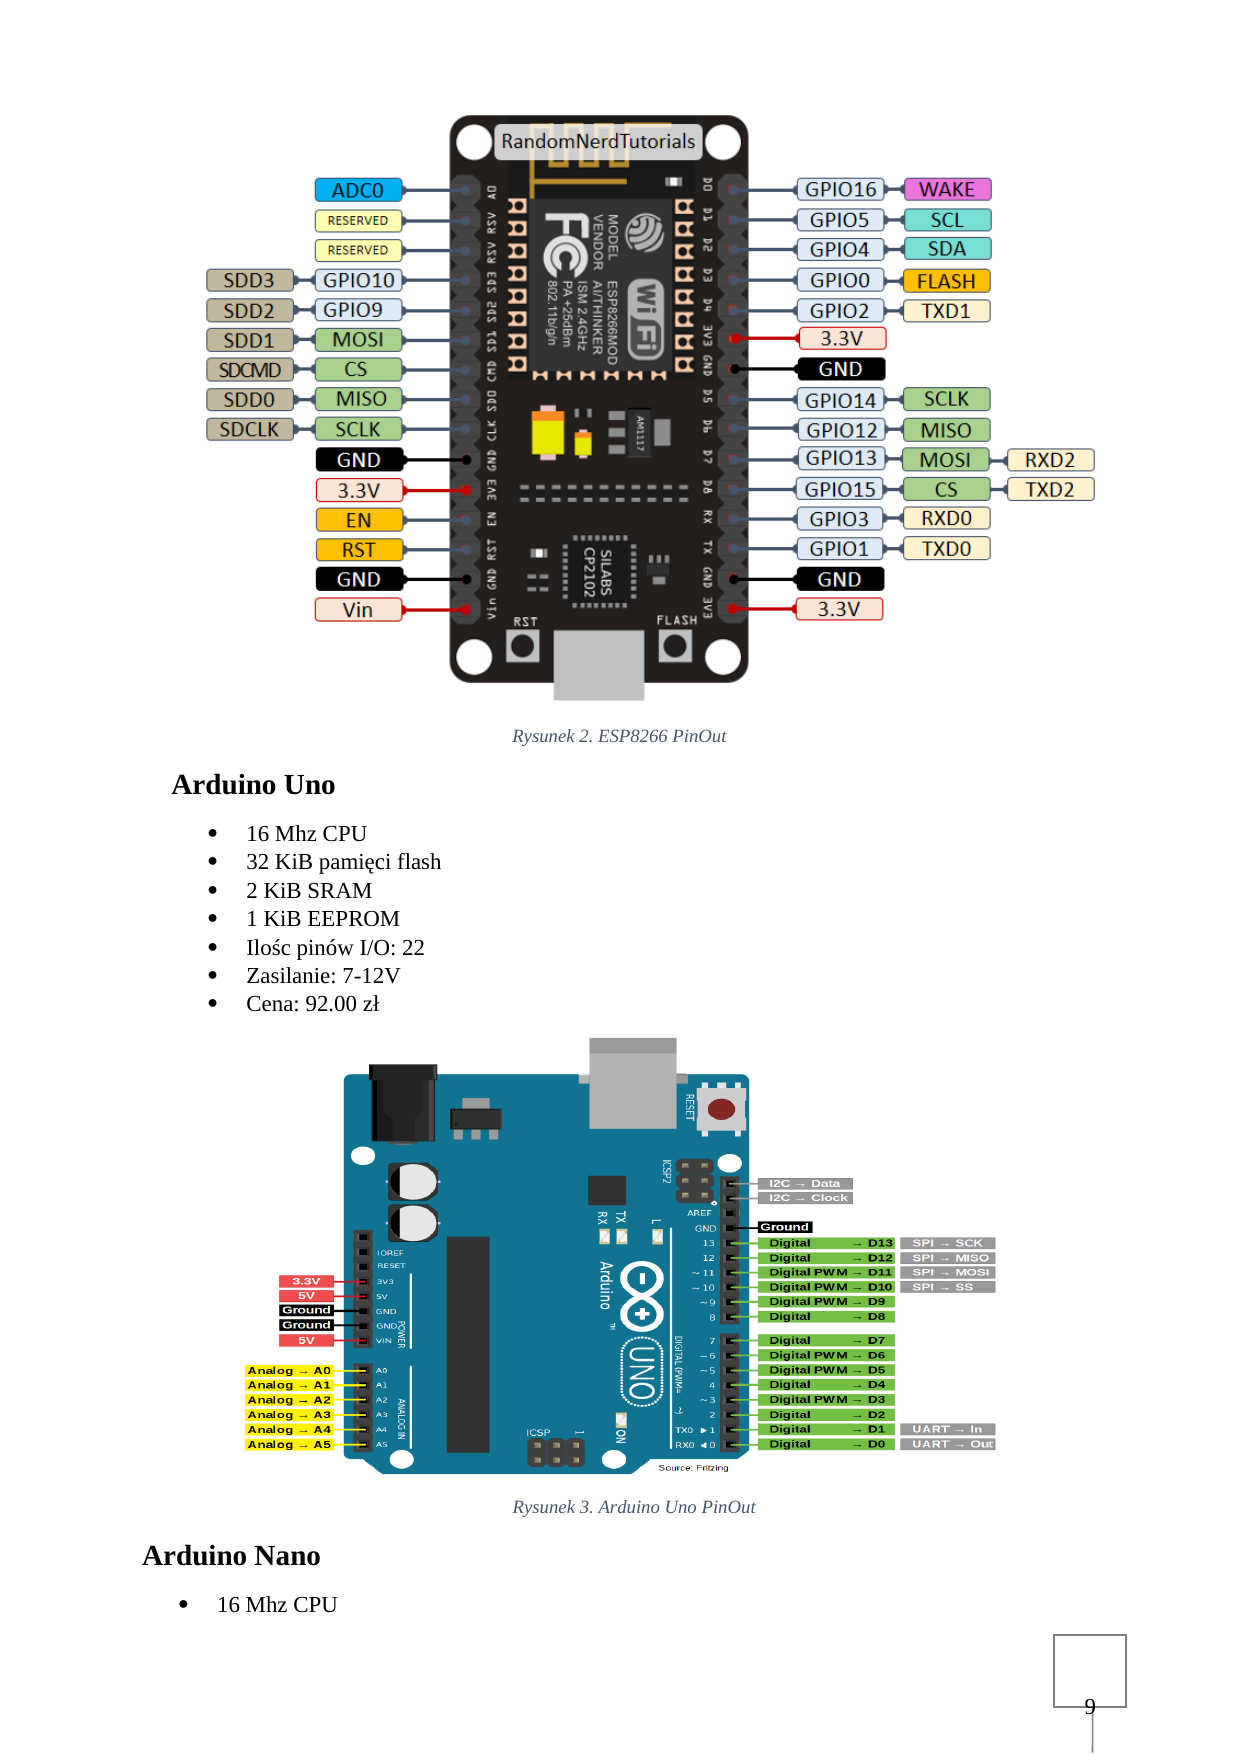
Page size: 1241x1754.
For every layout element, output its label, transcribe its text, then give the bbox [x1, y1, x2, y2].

list Ilośc pinów I/O: 22 [209, 933, 1128, 960]
picture [202, 112, 1097, 706]
list 1 KiB EEPROM [209, 905, 1128, 931]
list Cena: 92.00 zł [209, 990, 1128, 1017]
list 2 KiB SRAM [209, 877, 1128, 903]
list 32 KiB pamięci flash [209, 848, 1128, 874]
list Zasilanie: 7-12V [209, 962, 1128, 988]
picture [241, 1035, 999, 1477]
text Rysunek 2. ESP8266 PinOut [112, 724, 1128, 746]
text Rysunek 3. Arduino Uno PinOut [142, 1496, 1128, 1517]
list 16 Mhz CPU [209, 820, 1128, 846]
text Arduino Nano [142, 1538, 1128, 1571]
text Arduino Uno [171, 767, 1128, 801]
list 16 Mhz CPU [179, 1591, 1128, 1617]
